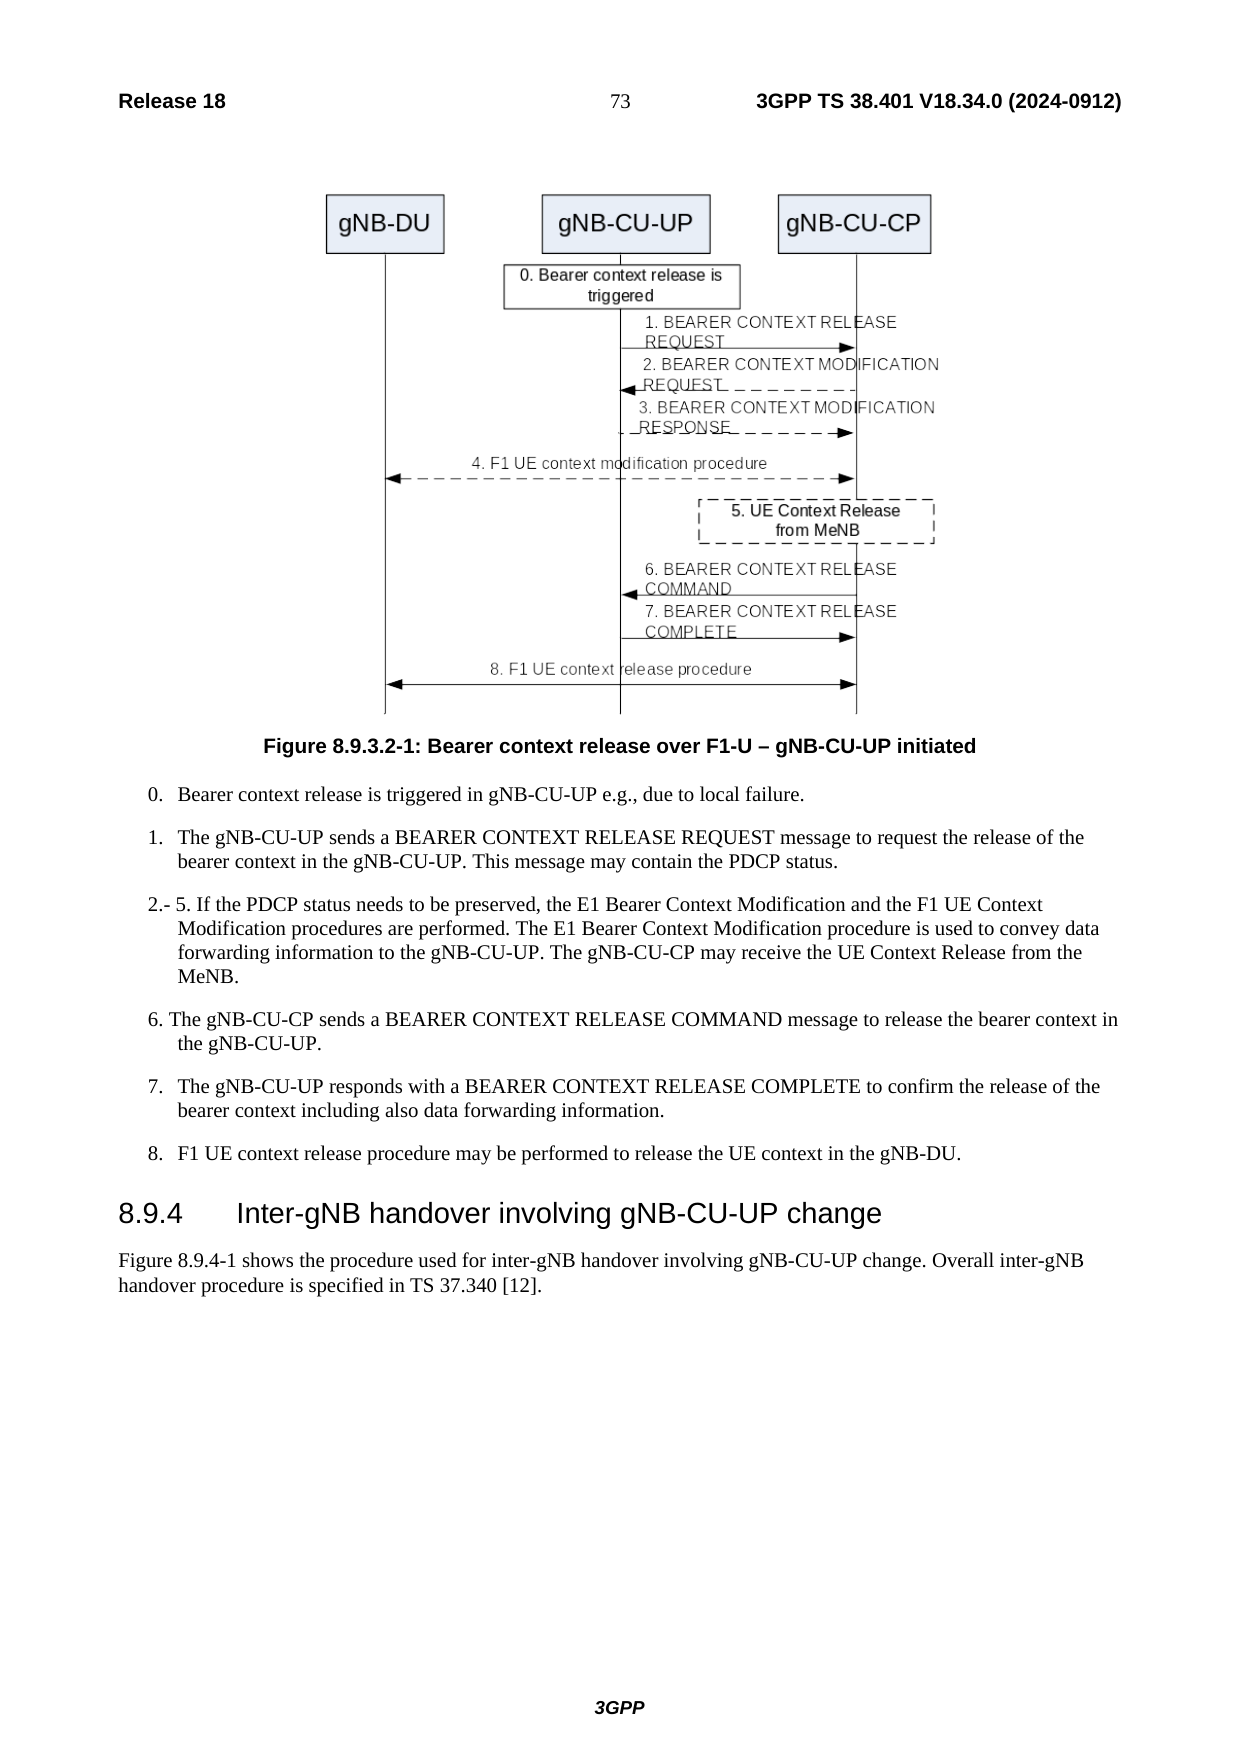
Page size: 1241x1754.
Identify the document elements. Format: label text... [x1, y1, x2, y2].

text Figure 8.9.3.2-1: Bearer context release over F1-U – gNB-CU-UP initiated [118, 733, 1122, 757]
text 0. Bearer context release is triggered in gNB-CU-UP e.g., due to local failure. [148, 782, 1122, 806]
text 6. The gNB-CU-CP sends a BEARER CONTEXT RELEASE COMMAND message to release the bearer context in the gNB-CU-UP. [148, 1007, 1122, 1055]
subtitle 8.9.4 Inter-gNB handover involving gNB-CU-UP change [118, 1196, 1122, 1230]
text 7. The gNB-CU-UP responds with a BEARER CONTEXT RELEASE COMPLETE to confirm the release of the bearer context including also data forwarding information. [148, 1074, 1122, 1122]
text 2.- 5. If the PDCP status needs to be preserved, the E1 Bearer Context Modification and the F1 UE Context Modification procedures are performed. The E1 Bearer Context Modification procedure is used to convey data forwarding information to the gNB-CU-UP. The gNB-CU-CP may receive the UE Context Release from the MeNB. [148, 892, 1122, 988]
text 8. F1 UE context release procedure may be performed to release the UE context in the gNB-DU. [148, 1141, 1122, 1165]
text Figure 8.9.4-1 shows the procedure used for inter-gNB handover involving gNB-CU-UP change. Overall inter-gNB handover procedure is specified in TS 37.340 [12]. [118, 1248, 1122, 1297]
text 1. The gNB-CU-UP sends a BEARER CONTEXT RELEASE REQUEST message to request the release of the bearer context in the gNB-CU-UP. This message may contain the PDCP status. [148, 825, 1122, 873]
